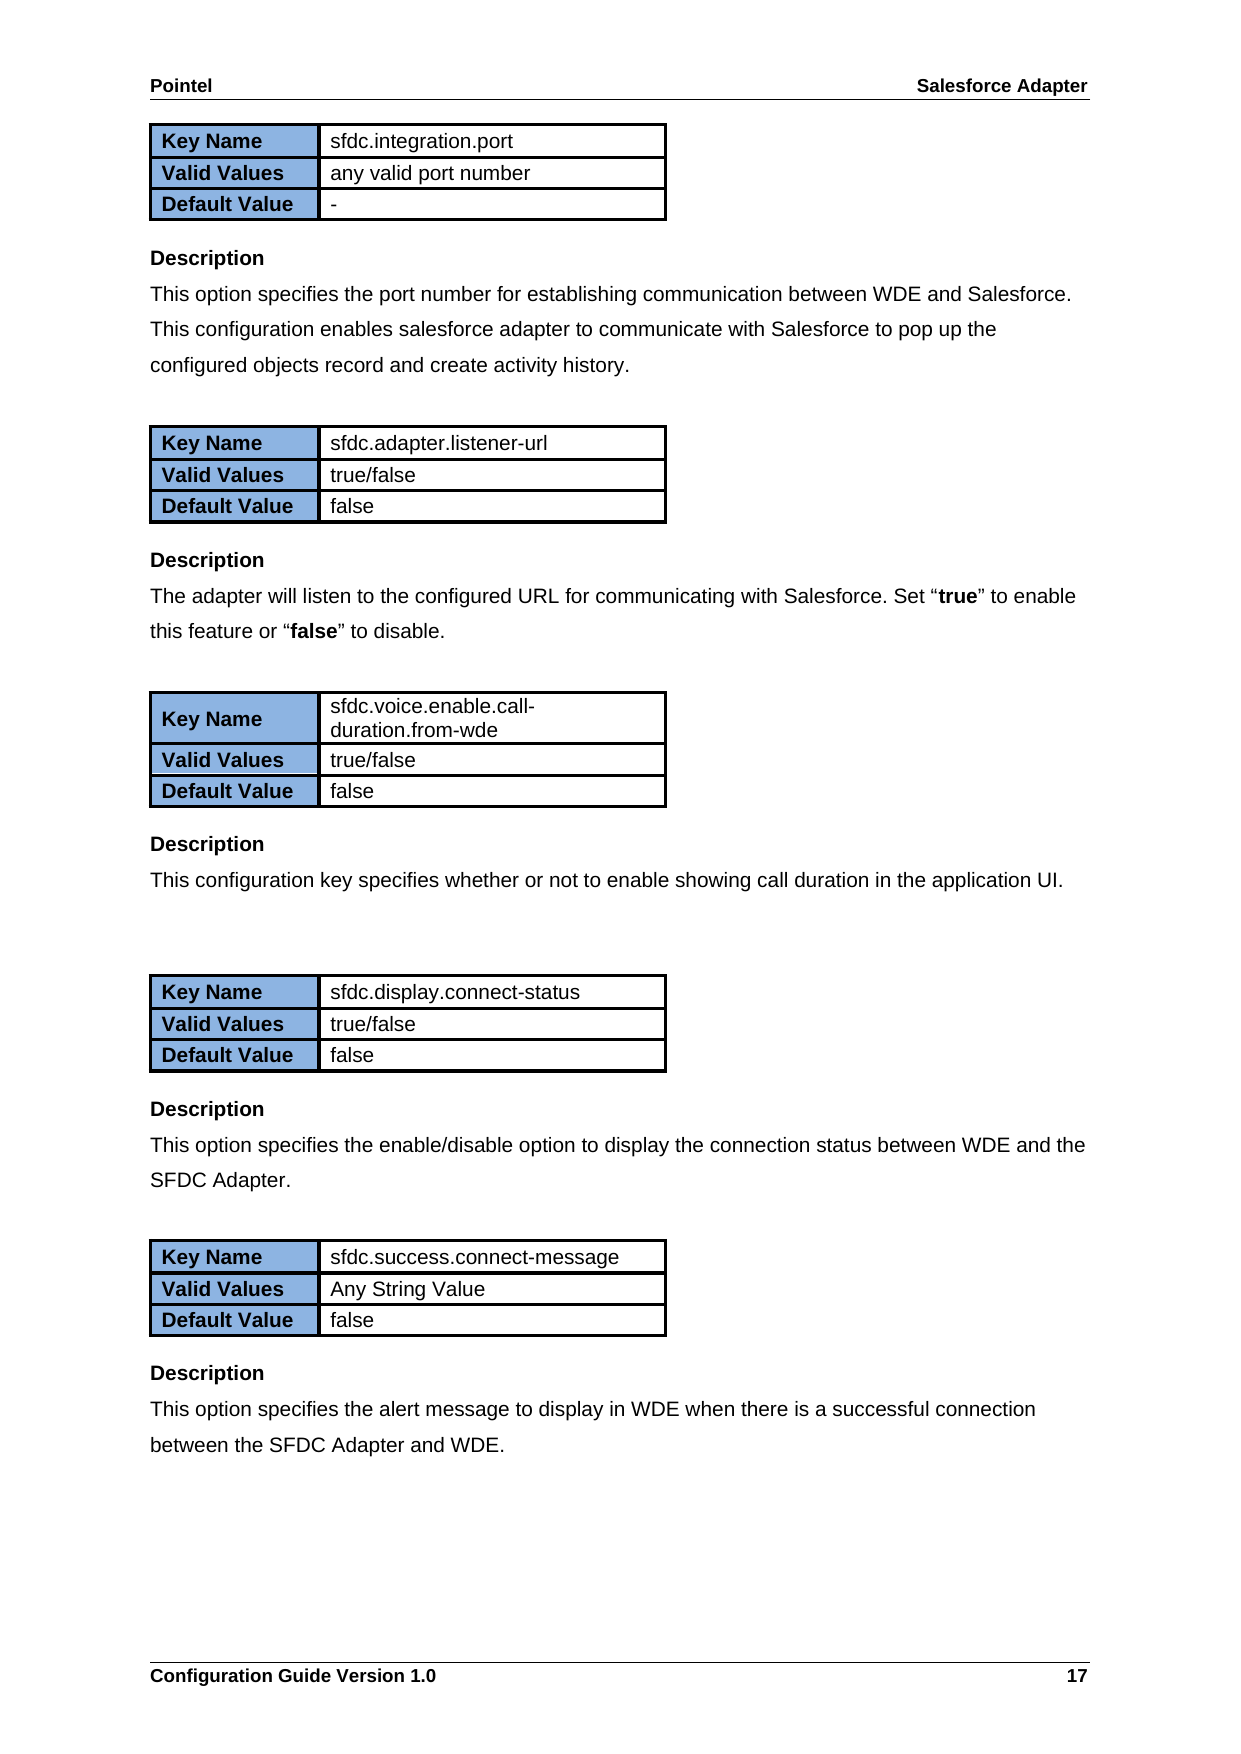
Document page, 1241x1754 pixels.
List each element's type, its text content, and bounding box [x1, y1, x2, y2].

table_cell Valid Values [152, 159, 317, 187]
text The adapter will listen to the configured URL for communicating with Salesforce. Set “true” to enable this feature or “false” to disable. [150, 583, 1090, 643]
text This option specifies the alert message to display in WDE when there is a successful connection between the SFDC Adapter and WDE. [150, 1397, 1090, 1457]
table_cell Default Value [152, 492, 317, 520]
table_header sfdc.display.connect-status [321, 977, 664, 1007]
text Description [150, 547, 1090, 571]
text Description [150, 832, 1090, 856]
table_header Key Name [152, 977, 317, 1007]
table_cell Valid Values [152, 745, 317, 773]
table_cell Valid Values [152, 1010, 317, 1038]
table_header Key Name [152, 1242, 317, 1271]
text This option specifies the enable/disable option to display the connection status between WDE and the SFDC Adapter. [150, 1132, 1090, 1192]
table_cell - [321, 190, 664, 218]
table_cell true/false [321, 1010, 664, 1038]
table_header sfdc.integration.port [321, 126, 664, 156]
table_cell Valid Values [152, 461, 317, 489]
table_header sfdc.success.connect-message [321, 1242, 664, 1271]
table_cell Default Value [152, 1306, 317, 1334]
table_cell true/false [321, 461, 664, 489]
text This option specifies the port number for establishing communication between WDE and Salesforce. This configuration enables salesforce adapter to communicate with Salesforce to pop up the configured objects record and create activity history. [150, 281, 1090, 377]
table_cell Default Value [152, 1041, 317, 1069]
table_header sfdc.adapter.listener-url [321, 428, 664, 458]
table_cell Default Value [152, 190, 317, 218]
table_cell any valid port number [321, 159, 664, 187]
table_cell false [321, 492, 664, 520]
table_header Key Name [152, 126, 317, 156]
table_header sfdc.voice.enable.call-duration.from-wde [321, 694, 664, 742]
table_cell Valid Values [152, 1275, 317, 1303]
text This configuration key specifies whether or not to enable showing call duration in the application UI. [150, 868, 1090, 892]
table_header Key Name [152, 428, 317, 458]
table_cell false [321, 777, 664, 805]
table_cell Default Value [152, 777, 317, 805]
table_cell Any String Value [321, 1275, 664, 1303]
table_cell true/false [321, 745, 664, 773]
table_cell false [321, 1041, 664, 1069]
text Description [150, 245, 1090, 269]
text Description [150, 1361, 1090, 1385]
table_cell false [321, 1306, 664, 1334]
table_header Key Name [152, 694, 317, 742]
text Description [150, 1096, 1090, 1120]
